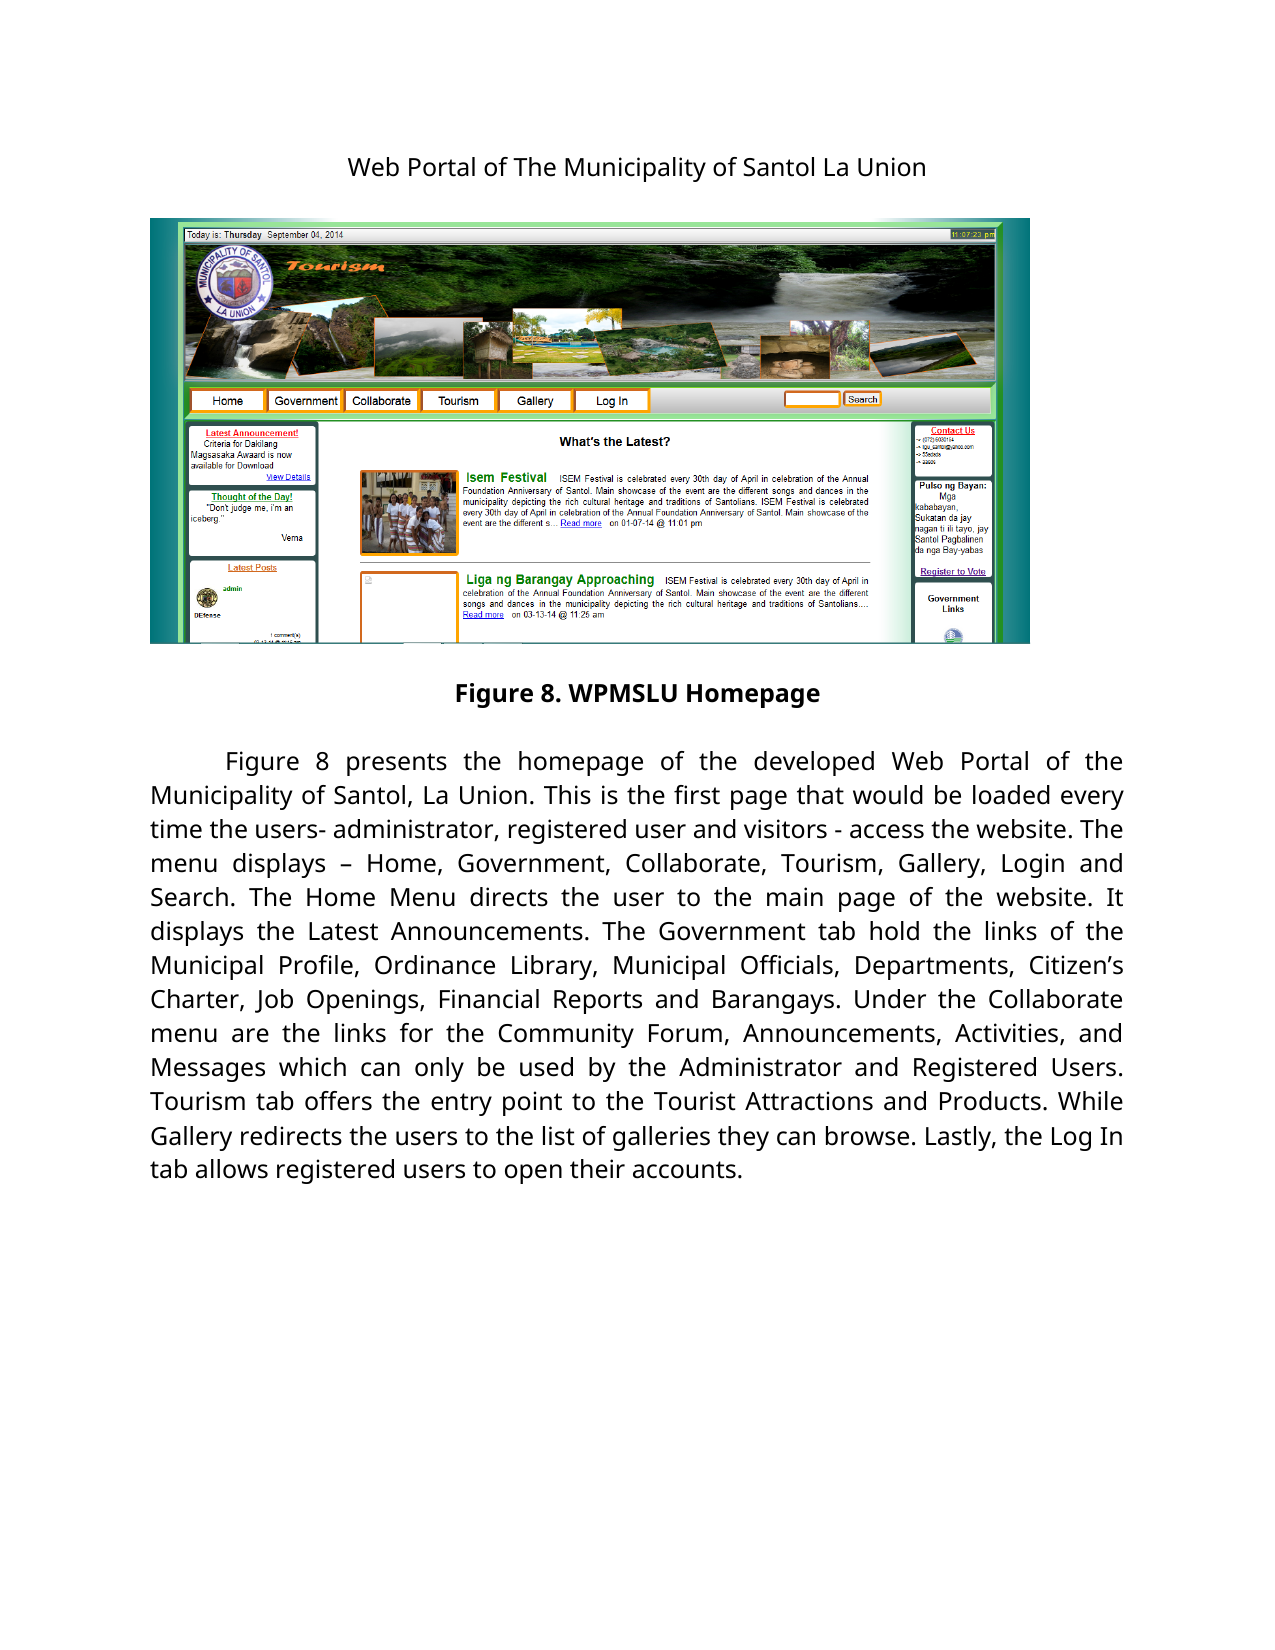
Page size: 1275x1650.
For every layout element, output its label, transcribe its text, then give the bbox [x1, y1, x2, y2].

picture [150, 218, 1031, 644]
text Web Portal of The Municipality of Santol La Union [150, 150, 1125, 184]
text Figure 8. WPMSLU Homepage [150, 675, 1125, 709]
text Figure 8 presents the homepage of the developed Web Portal of the Municipality of Santol, La Union. This is the first page that would be loaded every time the users- administrator, registered user and visitors - access the website. The menu displays – Home, Government, Collaborate, Tourism, Gallery, Login and Search. The Home Menu directs the user to the main page of the website. It displays the Latest Announcements. The Government tab hold the links of the Municipal Profile, Ordinance Library, Municipal Officials, Departments, Citizen’s Charter, Job Openings, Financial Reports and Barangays. Under the Collaborate menu are the links for the Community Forum, Announcements, Activities, and Messages which can only be used by the Administrator and Registered Users. Tourism tab offers the entry point to the Tourist Attractions and Products. While Gallery redirects the users to the list of galleries they can browse. Lastly, the Log In tab allows registered users to open their accounts. [150, 743, 1125, 1186]
